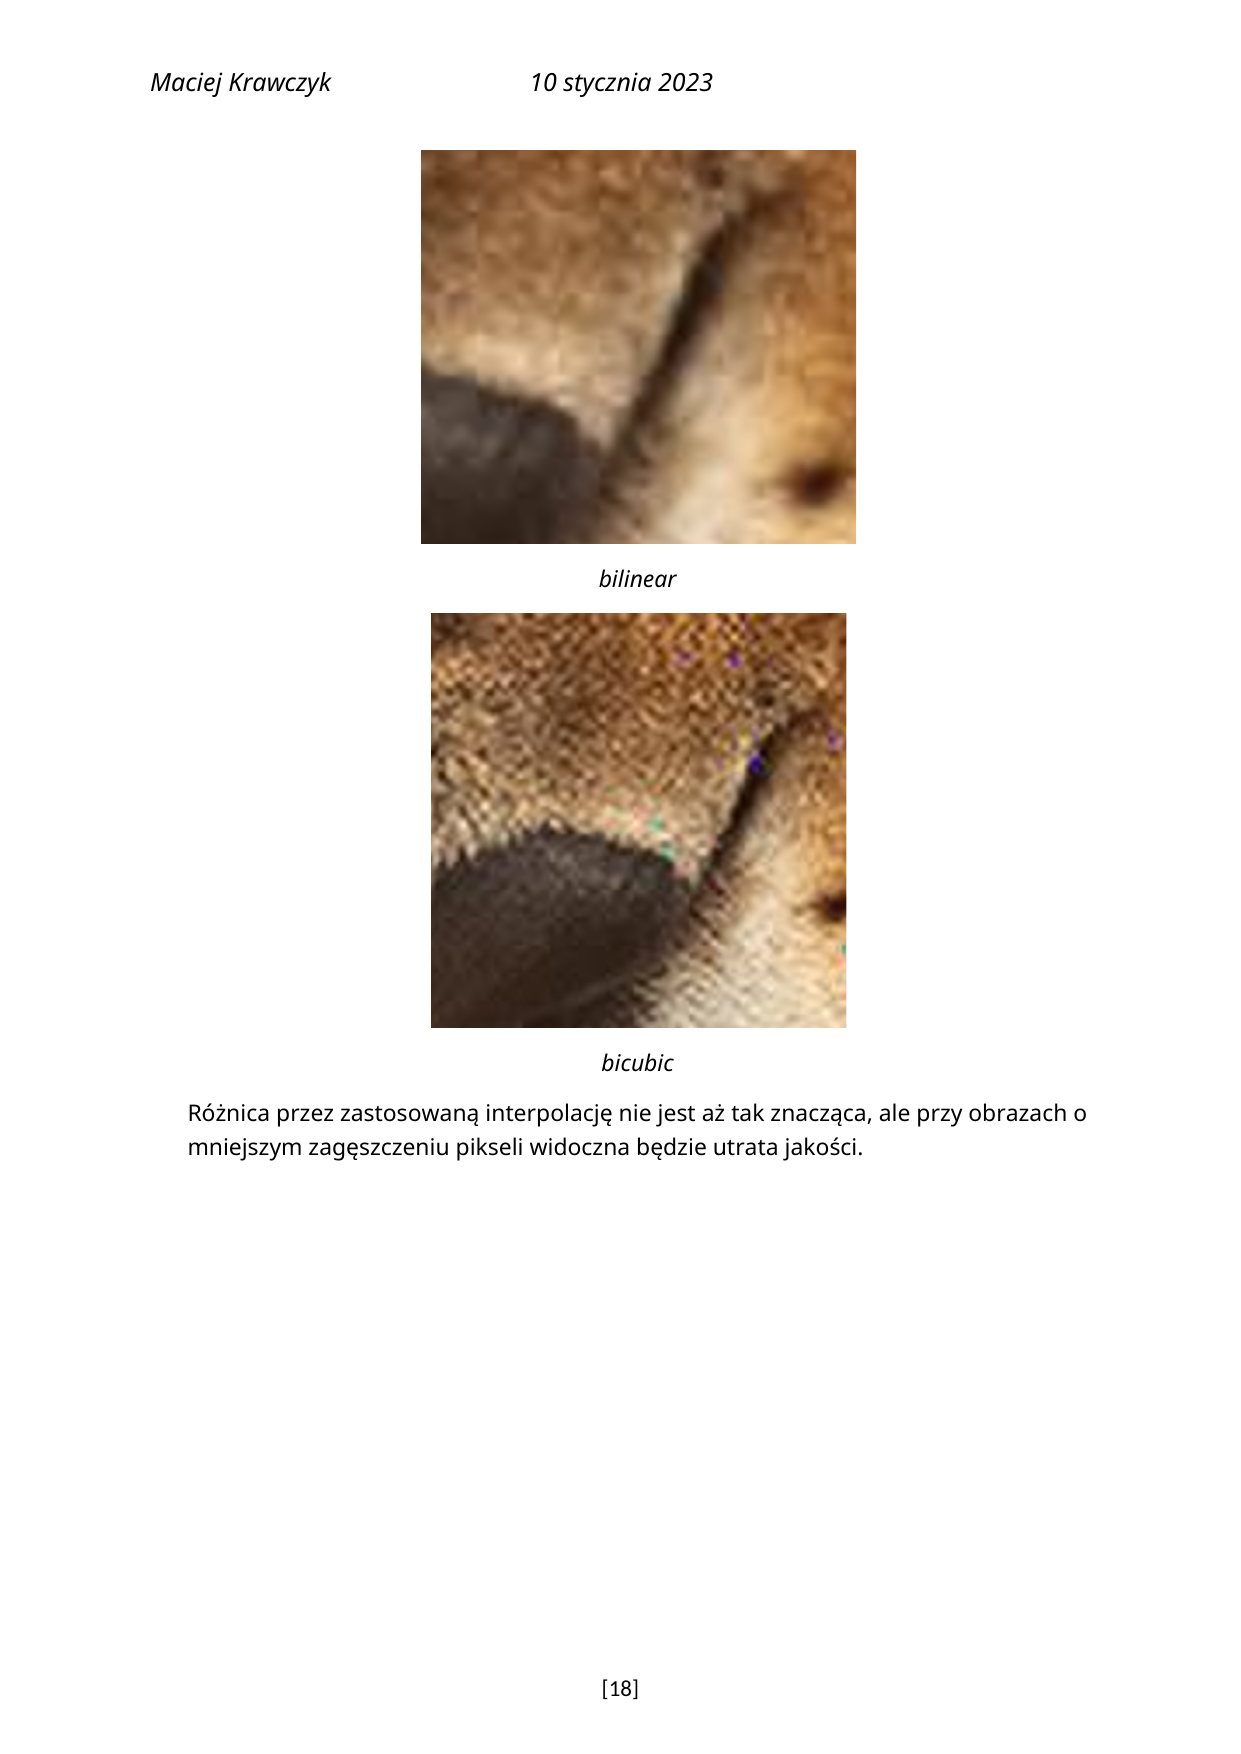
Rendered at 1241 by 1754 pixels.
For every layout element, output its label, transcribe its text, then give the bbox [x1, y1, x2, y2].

text bilinear [187, 563, 1090, 594]
picture [421, 150, 857, 544]
text bicubic [187, 1047, 1090, 1078]
text Różnica przez zastosowaną interpolację nie jest aż tak znacząca, ale przy obrazach o mniejszym zagęszczeniu pikseli widoczna będzie utrata jakości. [187, 1097, 1090, 1162]
picture [431, 613, 847, 1028]
